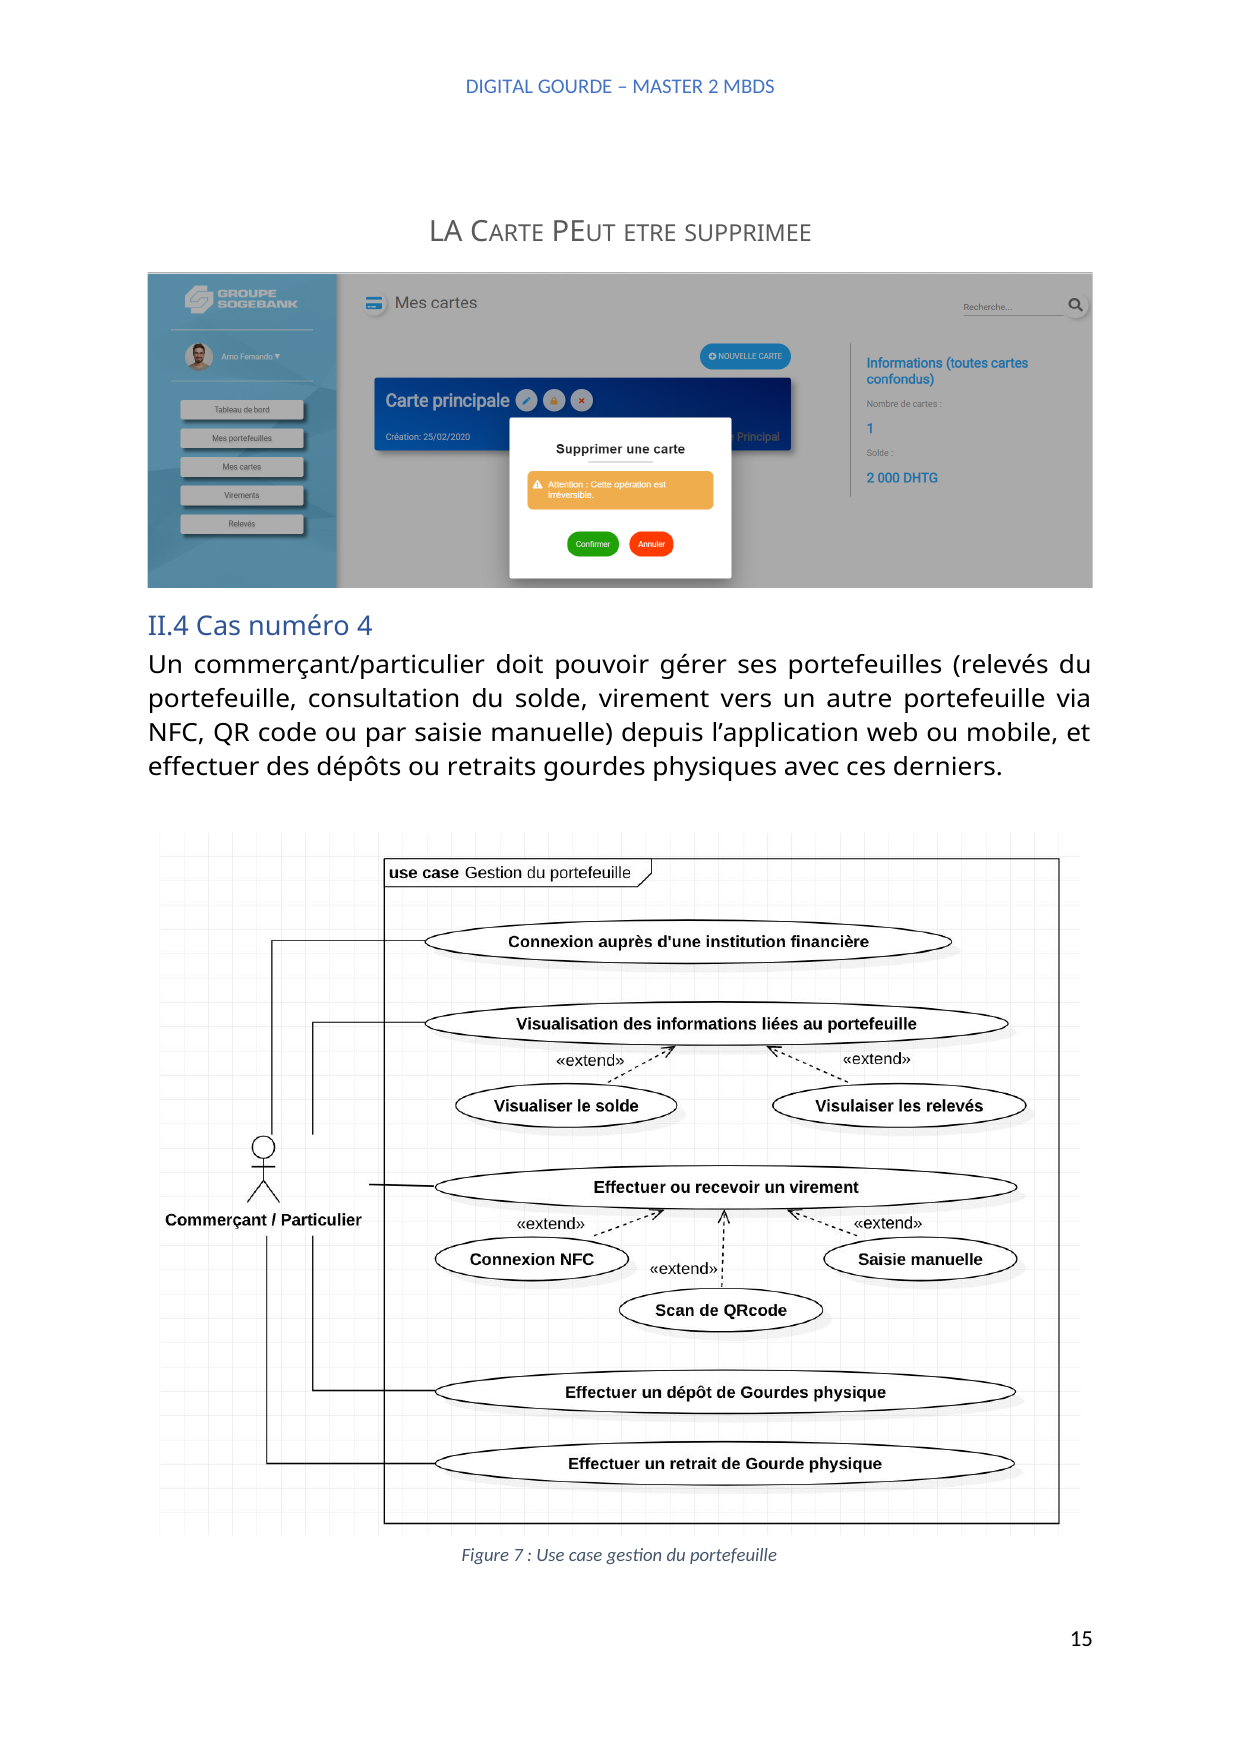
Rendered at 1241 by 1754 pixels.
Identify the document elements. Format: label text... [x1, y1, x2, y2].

picture [147, 272, 1093, 588]
text Un commerçant/particulier doit pouvoir gérer ses portefeuilles (relevés du portefeuille, consultation du solde, virement vers un autre portefeuille via NFC, QR code ou par saisie manuelle) depuis l’application web ou mobile, et effectuer des dépôts ou retraits gourdes physiques avec ces derniers. [148, 646, 1093, 783]
text Figure 7 : Use case gestion du portefeuille [148, 1543, 1093, 1566]
picture [159, 833, 1081, 1535]
text LA Carte PEut etre supprimee [245, 210, 995, 249]
subtitle II.4 Cas numéro 4 [148, 607, 1093, 643]
